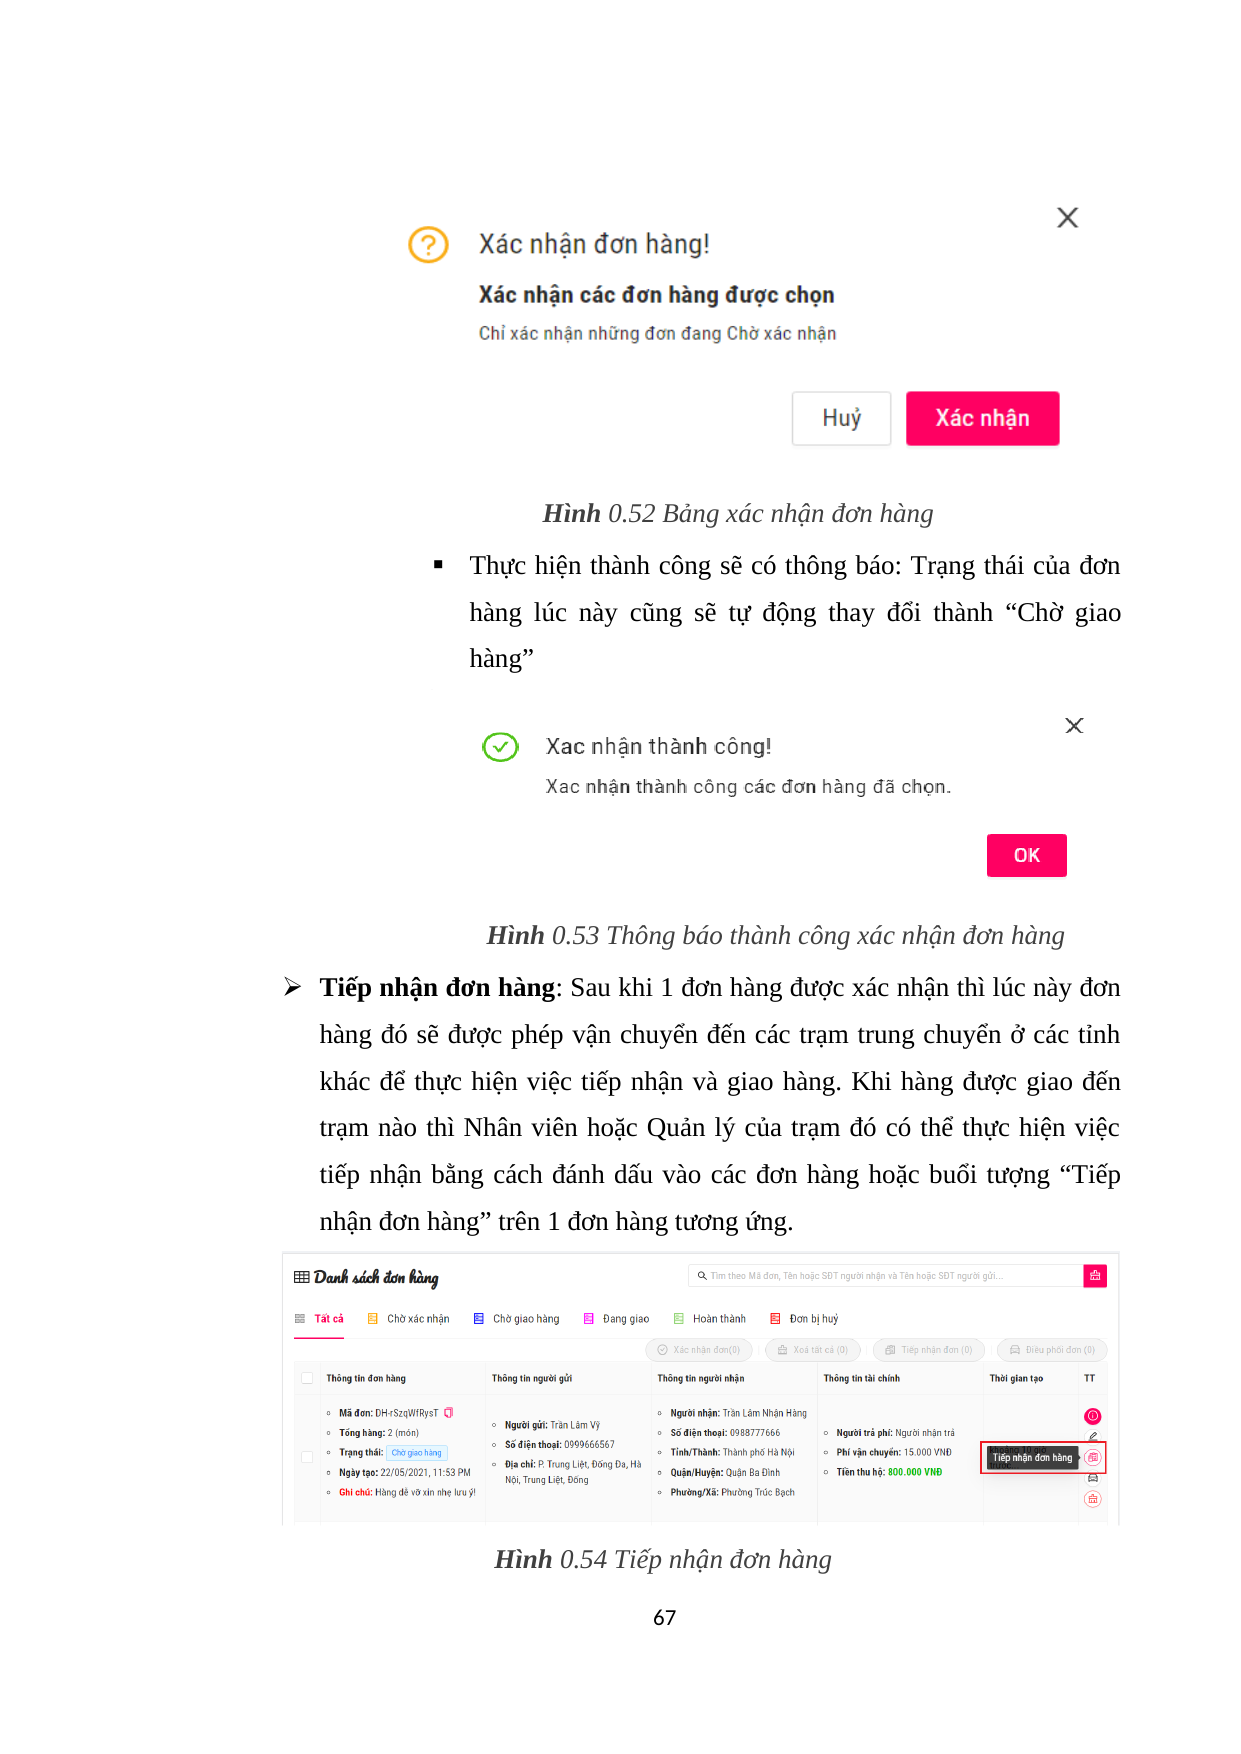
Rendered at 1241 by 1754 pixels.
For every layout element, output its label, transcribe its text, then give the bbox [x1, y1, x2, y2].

picture [431, 689, 1117, 906]
list Thực hiện thành công sẽ có thông báo: Trạng thái của đơn hàng lúc này cũng sẽ tự động thay đổi thành “Chờ giao hàng” [432, 549, 1122, 674]
list Tiếp nhận đơn hàng: Sau khi 1 đơn hàng được xác nhận thì lúc này đơn hàng đó sẽ được phép vận chuyển đến các trạm trung chuyển ở các tỉnh khác để thực hiện việc tiếp nhận và giao hàng. Khi hàng được giao đến trạm nào thì Nhân viên hoặc Quản lý của trạm đó có thể thực hiện việc tiếp nhận bằng cách đánh dấu vào các đơn hàng hoặc buổi tượng “Tiếp nhận đơn hàng” trên 1 đơn hàng tương ứng. [282, 971, 1122, 1236]
picture [356, 177, 1114, 484]
picture [281, 1251, 1120, 1530]
